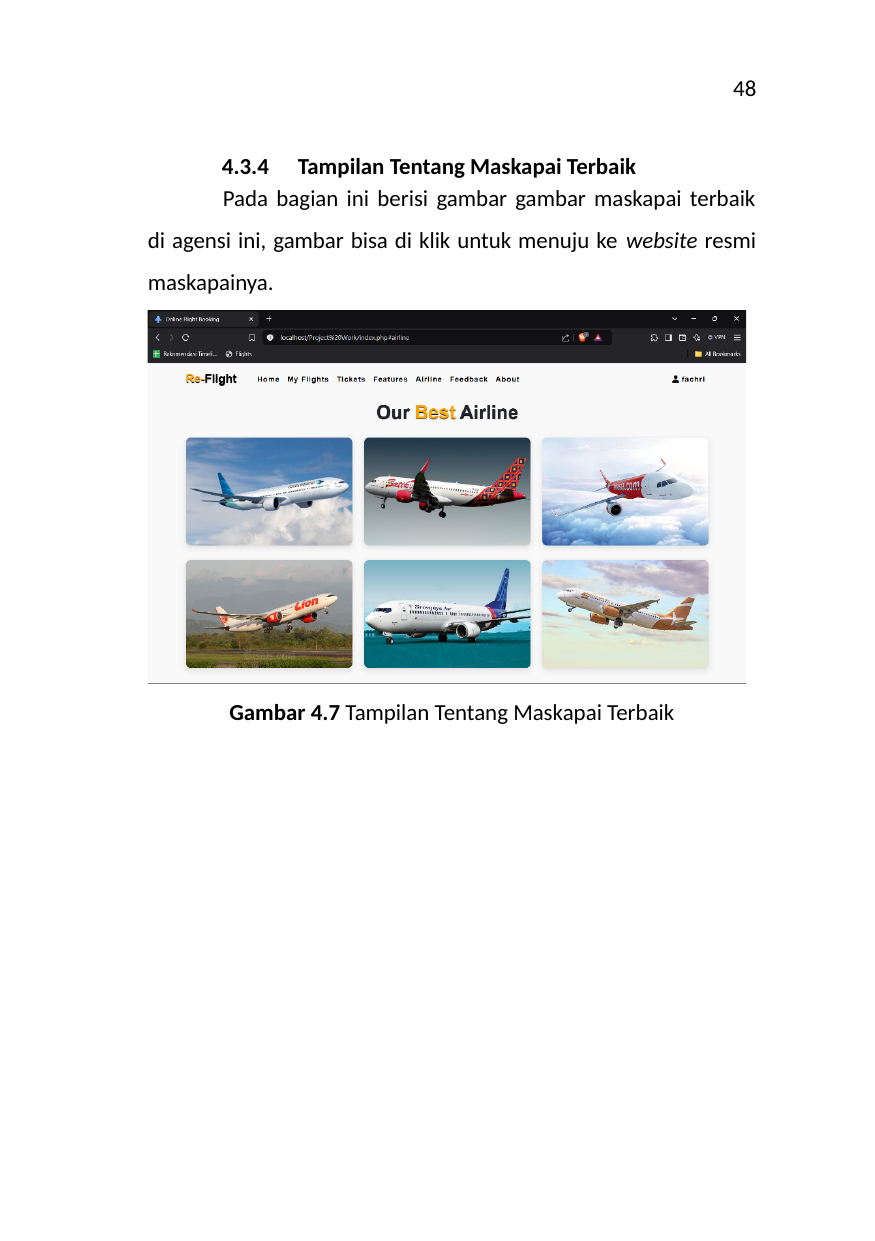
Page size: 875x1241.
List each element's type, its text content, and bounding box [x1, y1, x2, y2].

picture [147, 310, 747, 684]
subtitle Tampilan Tentang Maskapai Terbaik [222, 152, 753, 180]
text Gambar 4.7 Tampilan Tentang Maskapai Terbaik [148, 698, 756, 726]
text Pada bagian ini berisi gambar gambar maskapai terbaik di agensi ini, gambar bisa di klik untuk menuju ke website resmi maskapainya. [148, 184, 756, 296]
